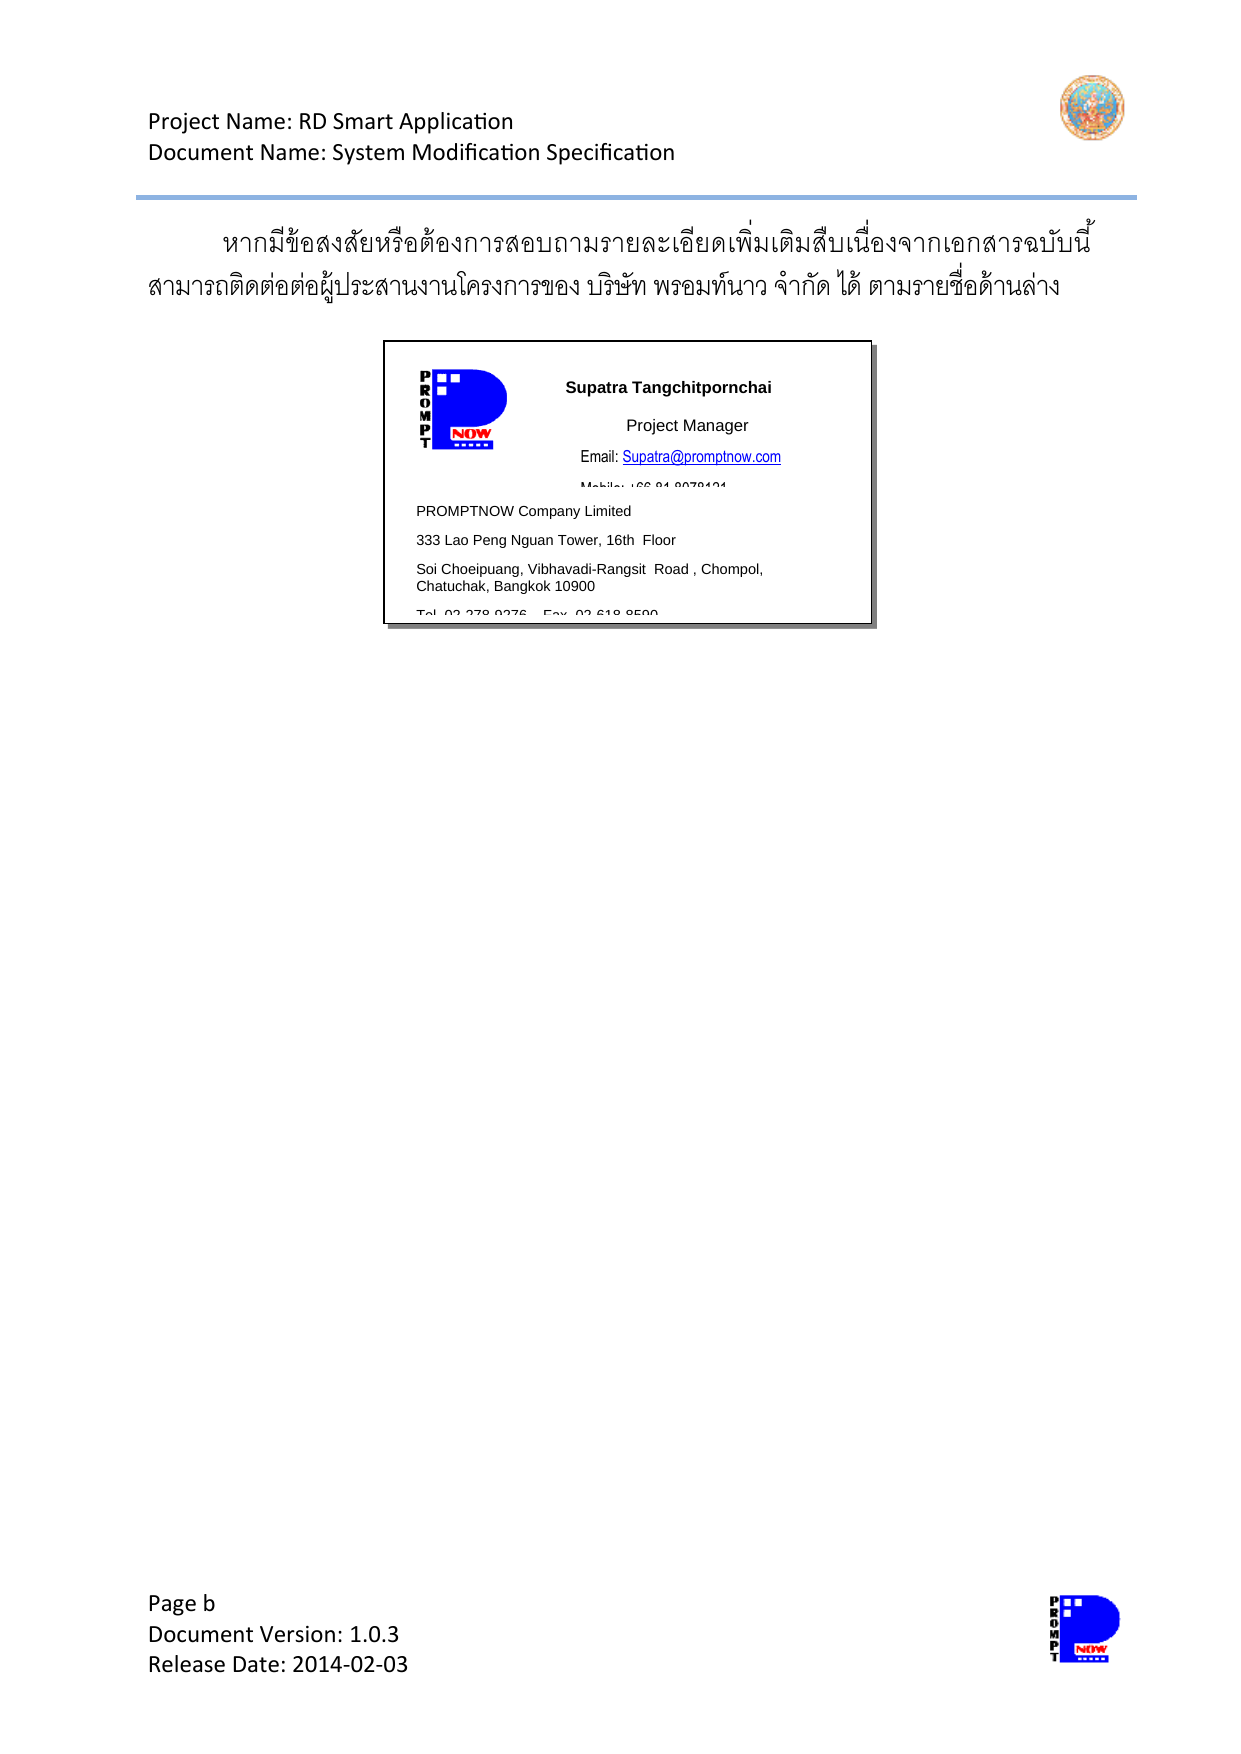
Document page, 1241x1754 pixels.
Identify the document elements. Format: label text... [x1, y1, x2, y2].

picture [1059, 75, 1126, 142]
picture [418, 366, 509, 452]
picture [1049, 1593, 1122, 1665]
text หากมีข้อสงสัยหรือต้องการสอบถามรายละเอียดเพิ่มเติมสืบเนื่องจากเอกสารฉบับนี้ สามารถติดต่อต่อผู้ประสานงานโครงการของ บริษัท พรอมท์นาว จำกัด ได้ ตามรายชื่อด้านล่าง [148, 219, 1092, 305]
